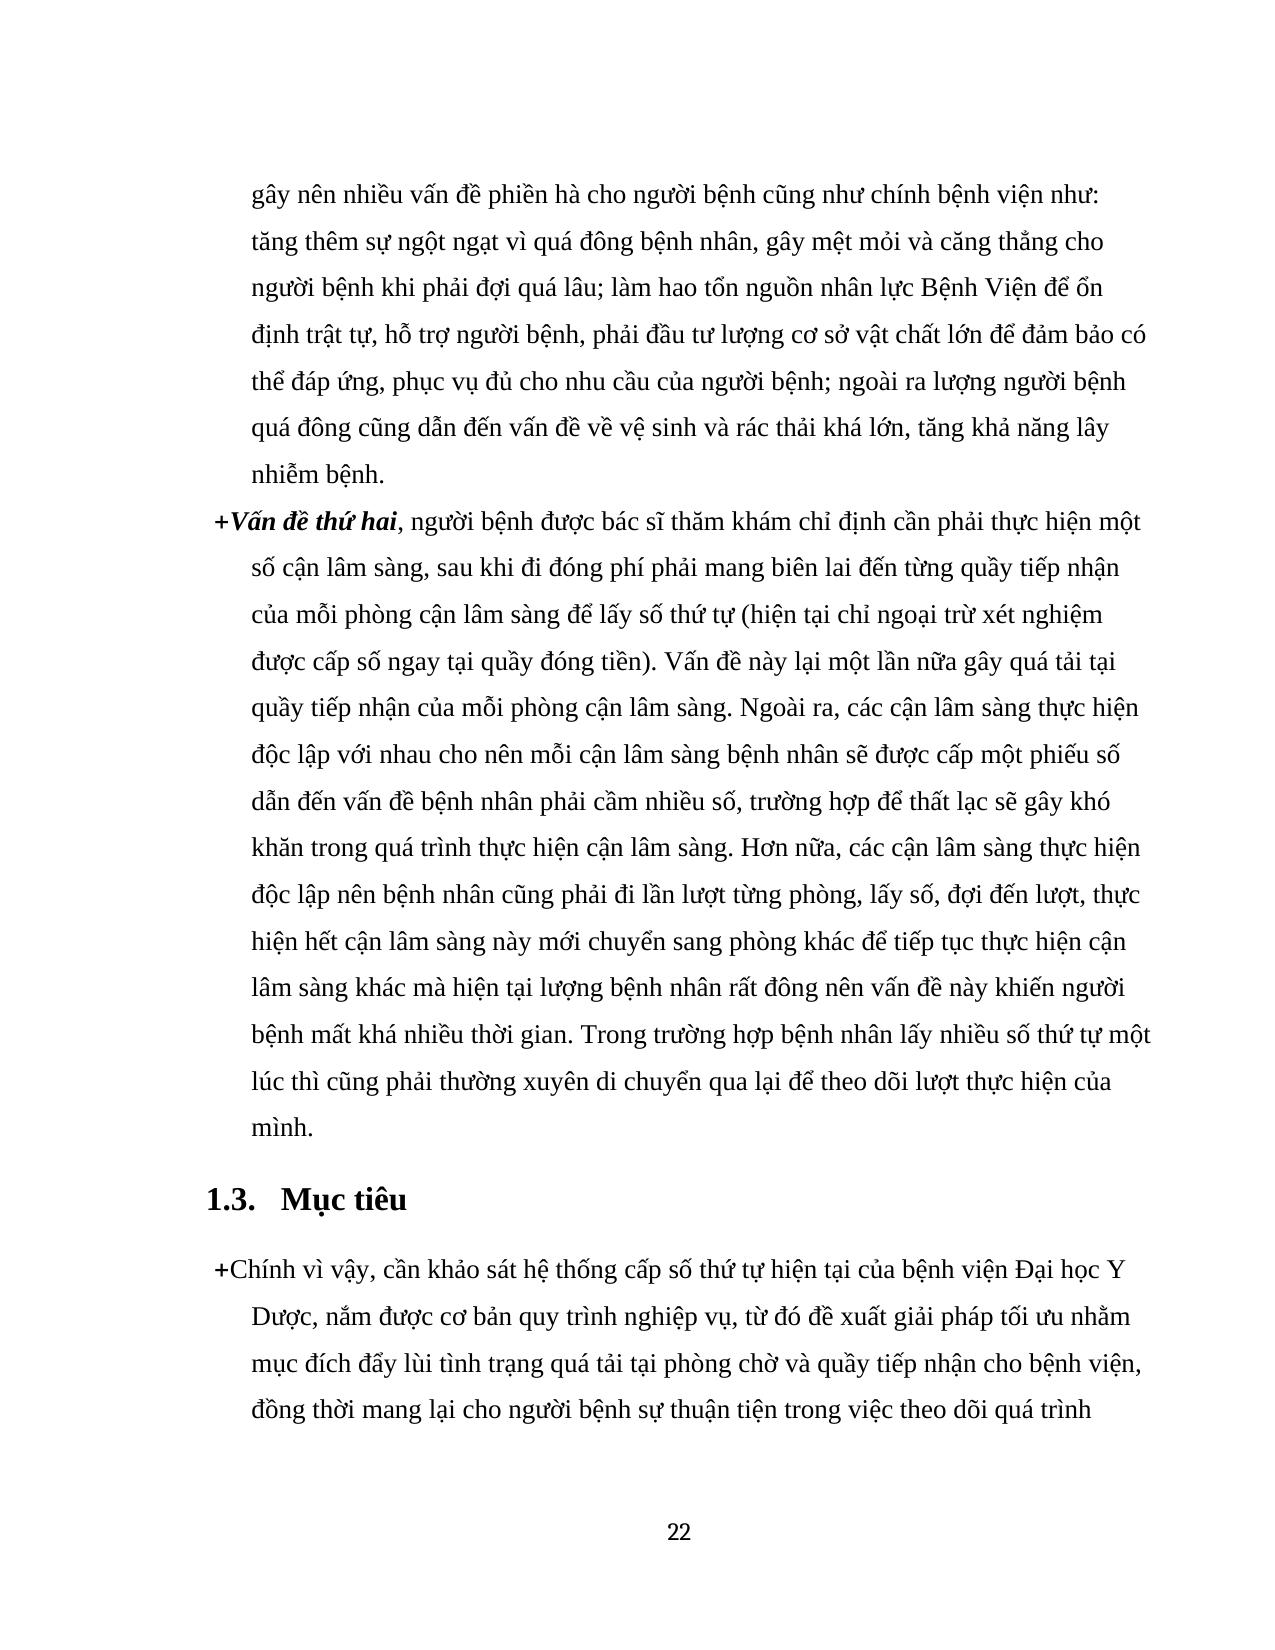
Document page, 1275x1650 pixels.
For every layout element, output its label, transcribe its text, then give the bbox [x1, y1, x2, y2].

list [214, 1253, 1152, 1424]
list Vấn đề thứ hai, người bệnh được bác sĩ thăm khám chỉ định cần phải thực hiện một số cận lâm sàng, sau khi đi đóng phí phải mang biên lai đến từng quầy tiếp nhận của mỗi phòng cận lâm sàng để lấy số thứ tự (hiện tại chỉ ngoại trừ xét nghiệm được cấp số ngay tại quầy đóng tiền). Vấn đề này lại một lần nữa gây quá tải tại quầy tiếp nhận của mỗi phòng cận lâm sàng. Ngoài ra, các cận lâm sàng thực hiện độc lập với nhau cho nên mỗi cận lâm sàng bệnh nhân sẽ được cấp một phiếu số dẫn đến vấn đề bệnh nhân phải cầm nhiều số, trường hợp để thất lạc sẽ gây khó khăn trong quá trình thực hiện cận lâm sàng. Hơn nữa, các cận lâm sàng thực hiện độc lập nên bệnh nhân cũng phải đi lần lượt từng phòng, lấy số, đợi đến lượt, thực hiện hết cận lâm sàng này mới chuyển sang phòng khác để tiếp tục thực hiện cận lâm sàng khác mà hiện tại lượng bệnh nhân rất đông nên vấn đề này khiến người bệnh mất khá nhiều thời gian. Trong trường hợp bệnh nhân lấy nhiều số thứ tự một lúc thì cũng phải thường xuyên di chuyển qua lại để theo dõi lượt thực hiện của mình. [214, 505, 1152, 1143]
subtitle Mục tiêu [206, 1179, 1152, 1217]
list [214, 178, 1152, 489]
